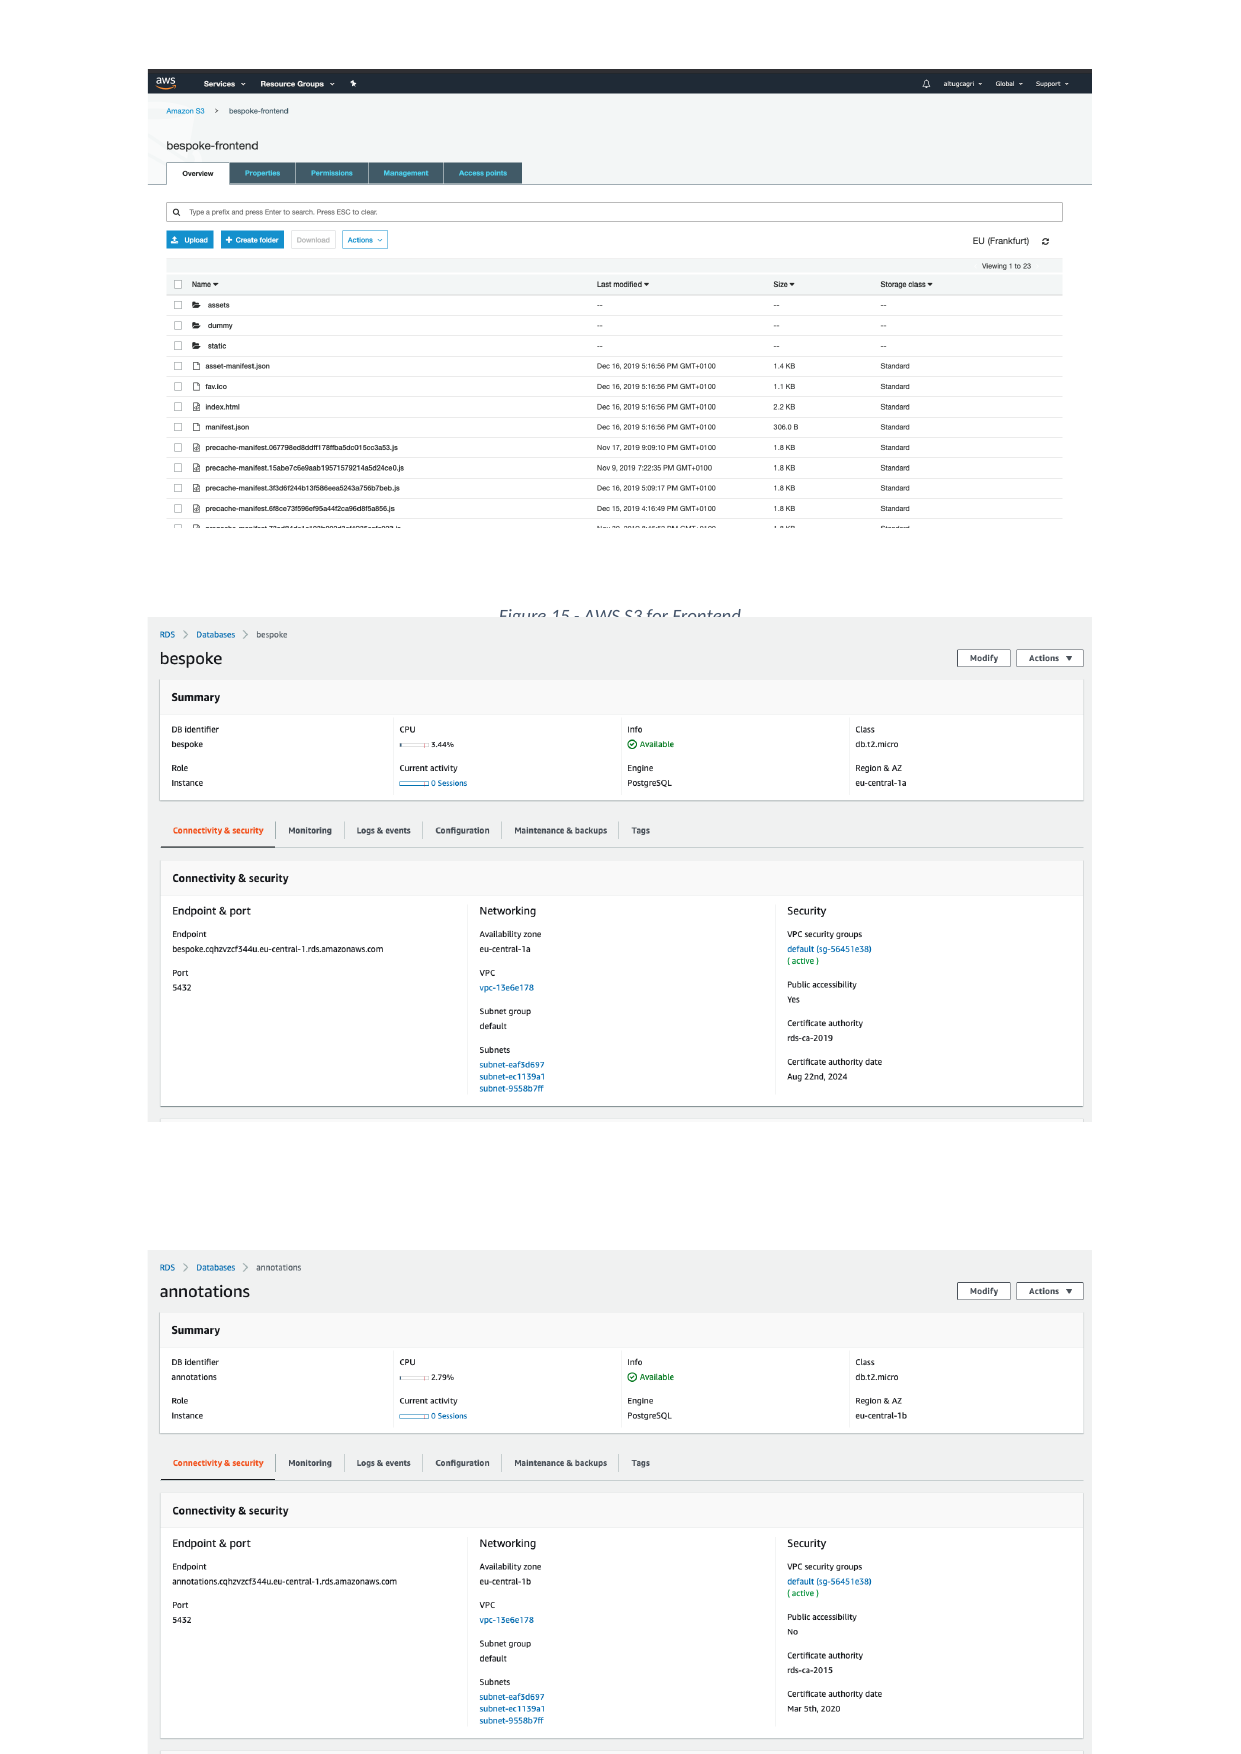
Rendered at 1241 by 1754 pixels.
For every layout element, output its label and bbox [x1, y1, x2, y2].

picture [147, 69, 1092, 528]
picture [147, 617, 1092, 1122]
picture [147, 1250, 1092, 1754]
